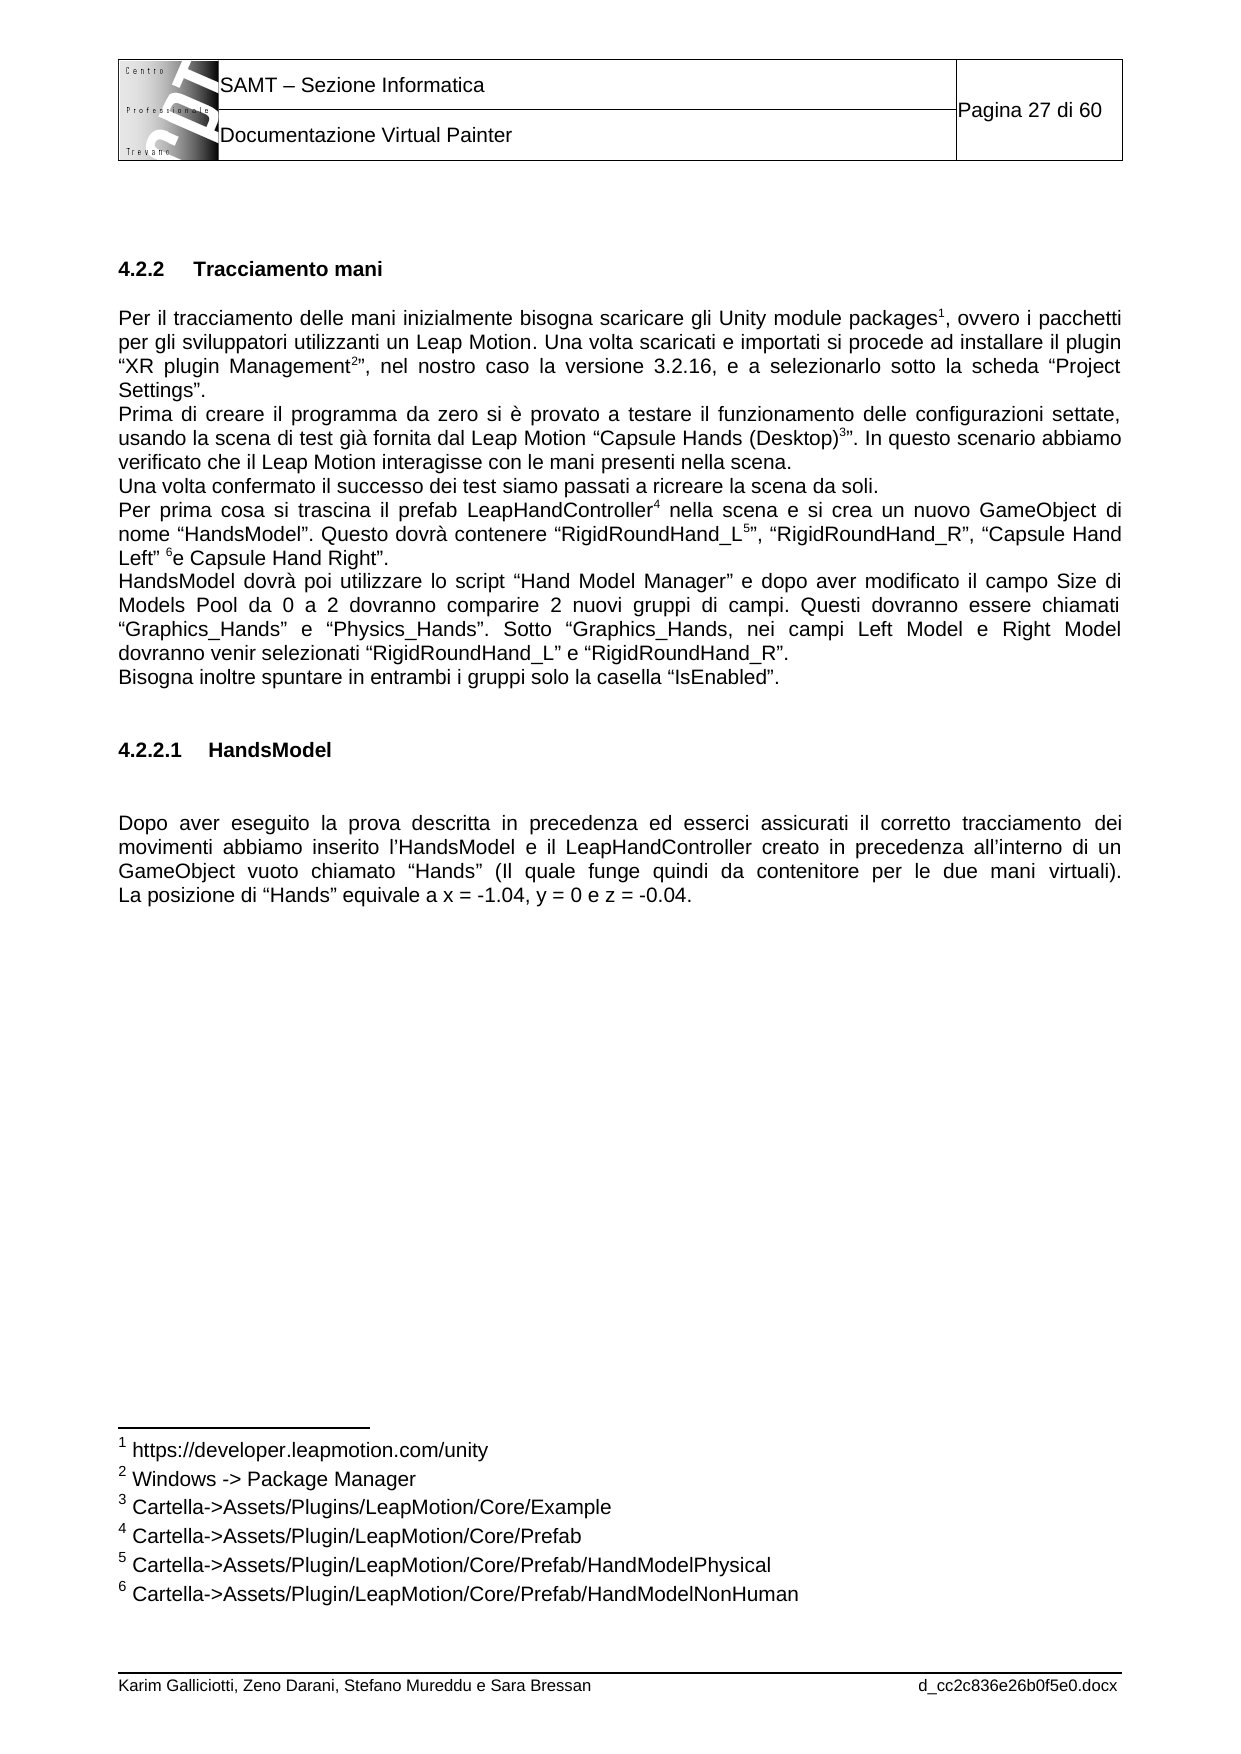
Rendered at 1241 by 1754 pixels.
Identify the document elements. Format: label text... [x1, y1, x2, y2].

text Bisogna inoltre spuntare in entrambi i gruppi solo la casella “IsEnabled”. [118, 665, 1122, 689]
picture [118, 60, 219, 160]
text Prima di creare il programma da zero si è provato a testare il funzionamento delle configurazioni settate, usando la scena di test già fornita dal Leap Motion “Capsule Hands (Desktop)”. In questo scenario abbiamo verificato che il Leap Motion interagisse con le mani presenti nella scena. [118, 402, 1122, 473]
text Per prima cosa si trascina il prefab LeapHandController nella scena e si crea un nuovo GameObject di nome “HandsModel”. Questo dovrà contenere “RigidRoundHand_L”, “RigidRoundHand_R”, “Capsule Hand Left” e Capsule Hand Right”. [118, 497, 1122, 569]
subtitle Tracciamento mani [118, 257, 1122, 281]
text Per il tracciamento delle mani inizialmente bisogna scaricare gli Unity module packages, ovvero i pacchetti per gli sviluppatori utilizzanti un Leap Motion. Una volta scaricati e importati si procede ad installare il plugin “XR plugin Management”, nel nostro caso la versione 3.2.16, e a selezionarlo sotto la scheda “Project Settings”. [118, 306, 1122, 402]
text Dopo aver eseguito la prova descritta in precedenza ed esserci assicurati il corretto tracciamento dei movimenti abbiamo inserito l’HandsModel e il LeapHandController creato in precedenza all’interno di un GameObject vuoto chiamato “Hands” (Il quale funge quindi da contenitore per le due mani virtuali). La posizione di “Hands” equivale a x = -1.04, y = 0 e z = -0.04. [118, 811, 1122, 907]
text HandsModel dovrà poi utilizzare lo script “Hand Model Manager” e dopo aver modificato il campo Size di Models Pool da 0 a 2 dovranno comparire 2 nuovi gruppi di campi. Questi dovranno essere chiamati “Graphics_Hands” e “Physics_Hands”. Sotto “Graphics_Hands, nei campi Left Model e Right Model dovranno venir selezionati “RigidRoundHand_L” e “RigidRoundHand_R”. [118, 569, 1122, 665]
text Una volta confermato il successo dei test siamo passati a ricreare la scena da soli. [118, 473, 1122, 497]
subtitle HandsModel [118, 738, 1122, 762]
